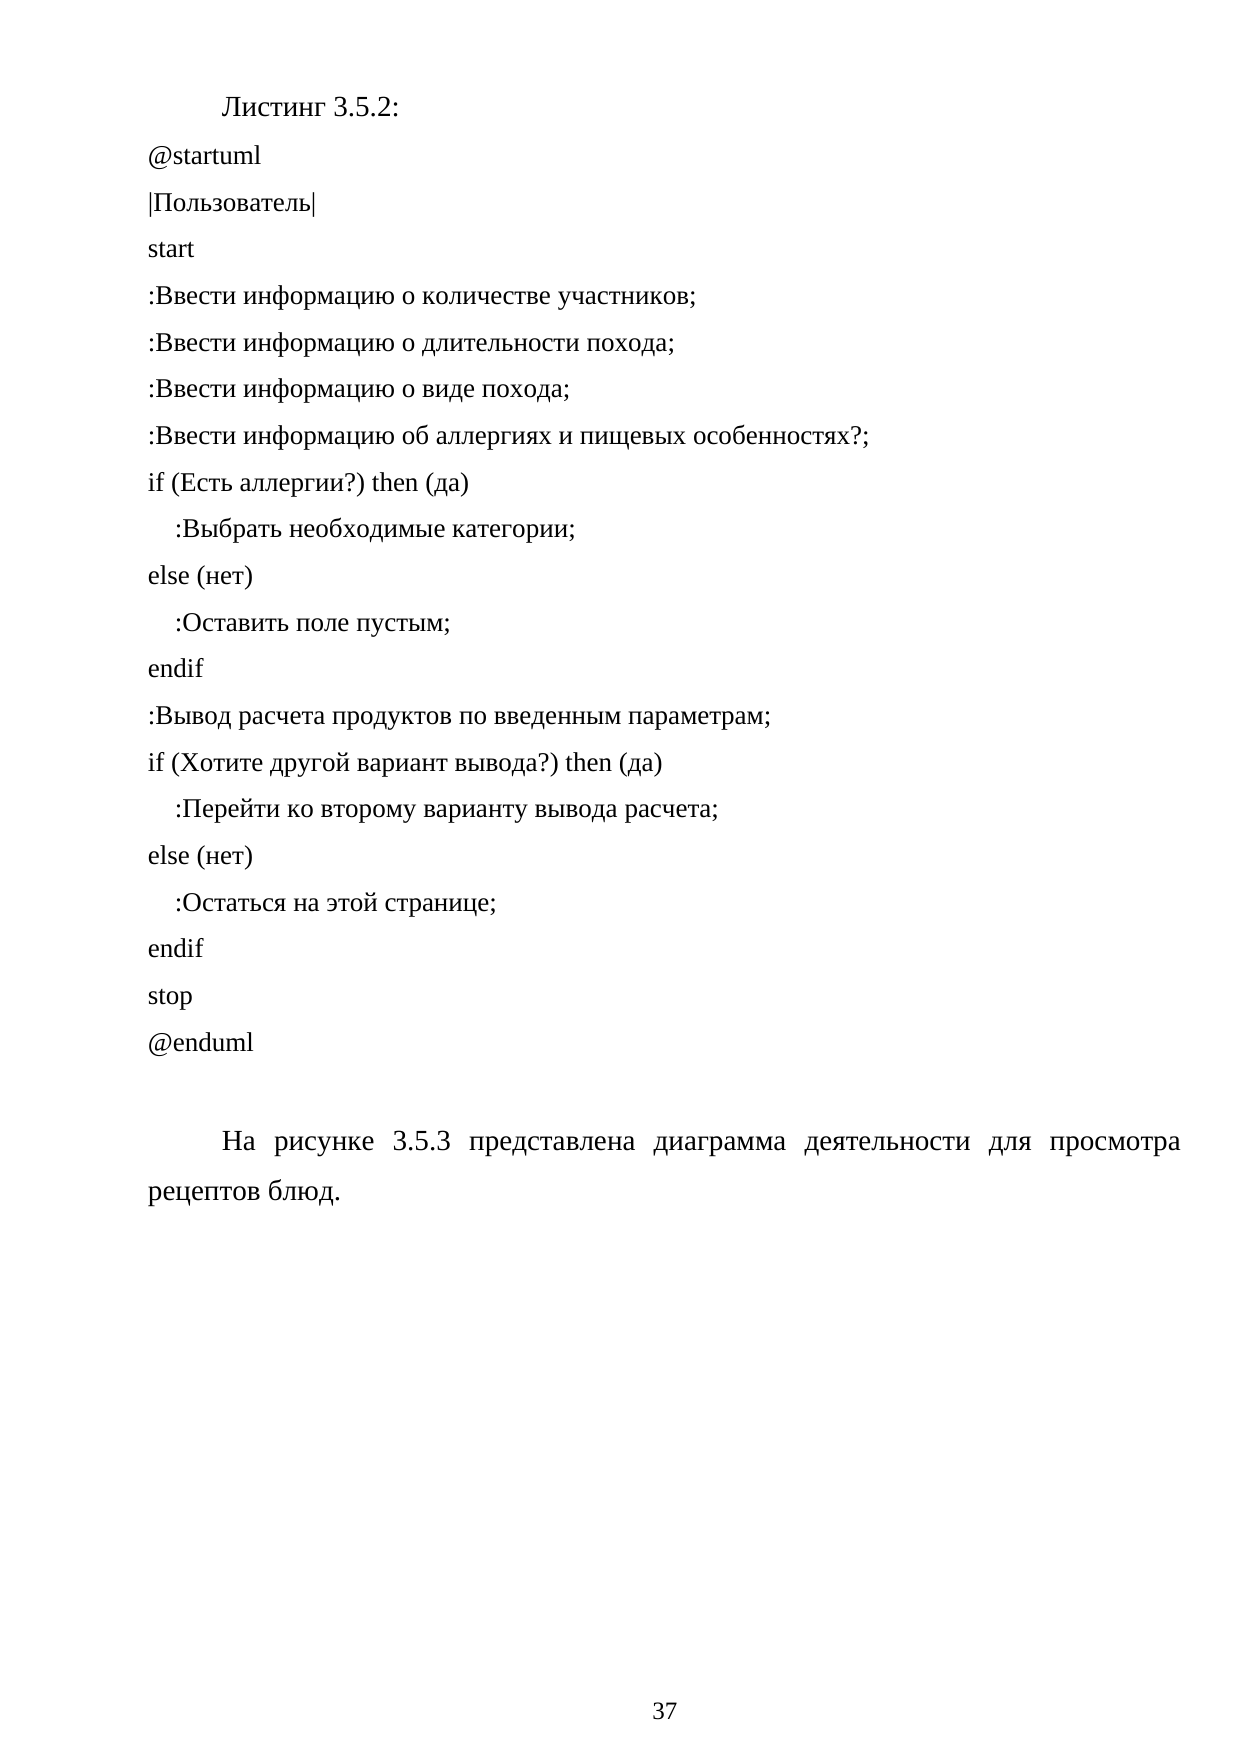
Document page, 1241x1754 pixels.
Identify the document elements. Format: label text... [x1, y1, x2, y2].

text :Оставить поле пустым; [148, 606, 1181, 637]
text :Ввести информацию об аллергиях и пищевых особенностях?; [148, 419, 1181, 450]
text :Выбрать необходимые категории; [148, 512, 1181, 543]
text endif [148, 932, 1181, 963]
text Листинг 3.5.2: [148, 89, 1181, 122]
text :Вывод расчета продуктов по введенным параметрам; [148, 699, 1181, 730]
text stop [148, 979, 1181, 1010]
text :Ввести информацию о длительности похода; [148, 326, 1181, 357]
text @enduml [148, 1026, 1181, 1057]
text endif [148, 652, 1181, 683]
text |Пользователь| [148, 186, 1181, 217]
text else (нет) [148, 559, 1181, 590]
text :Остаться на этой странице; [148, 886, 1181, 917]
text На рисунке 3.5.3 представлена диаграмма деятельности для просмотра рецептов блюд. [148, 1123, 1181, 1206]
text :Ввести информацию о виде похода; [148, 372, 1181, 403]
text :Перейти ко второму варианту вывода расчета; [148, 792, 1181, 823]
text start [148, 232, 1181, 263]
text if (Есть аллергии?) then (да) [148, 466, 1181, 497]
text @startuml [148, 139, 1181, 170]
text else (нет) [148, 839, 1181, 870]
text if (Хотите другой вариант вывода?) then (да) [148, 746, 1181, 777]
text :Ввести информацию о количестве участников; [148, 279, 1181, 310]
